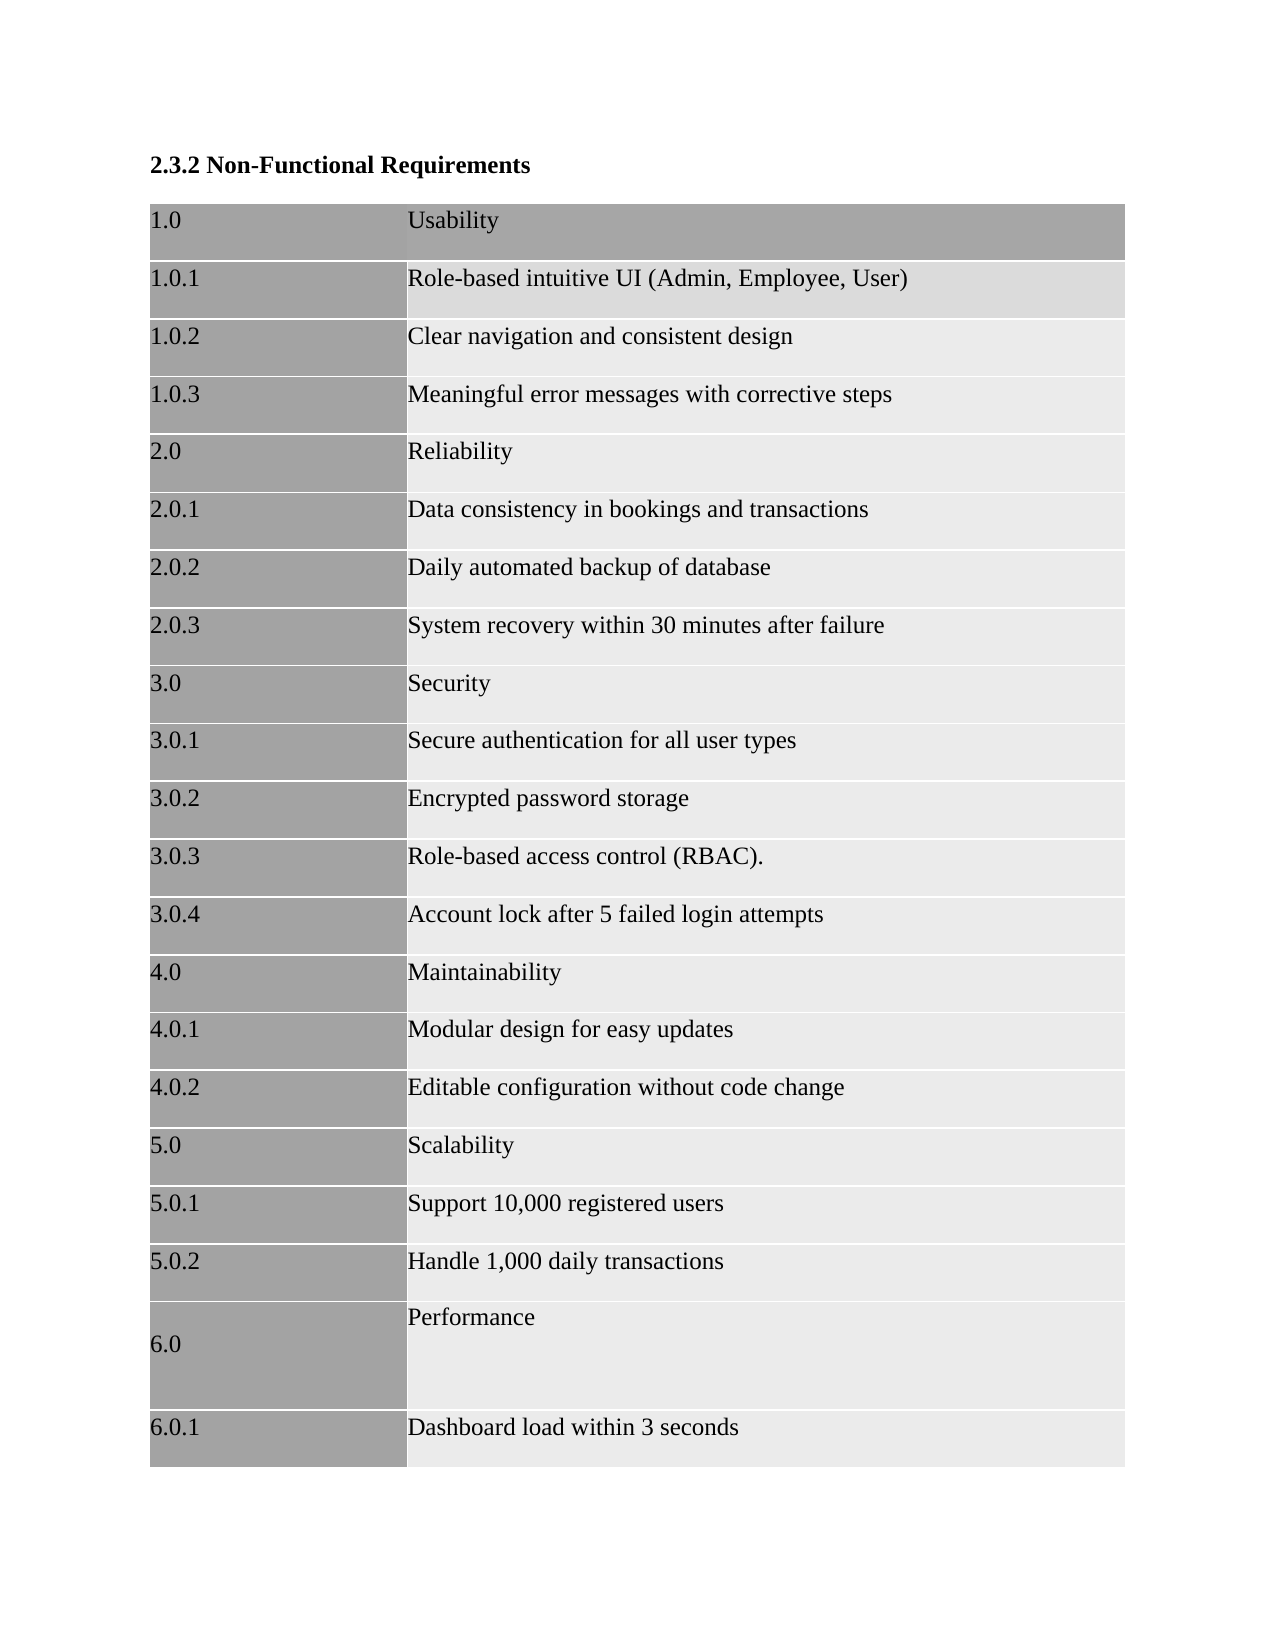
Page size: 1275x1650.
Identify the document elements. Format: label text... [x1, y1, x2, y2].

table_cell Handle 1,000 daily transactions [408, 1245, 1125, 1301]
table_cell Scalability [408, 1129, 1125, 1185]
table_cell Daily automated backup of database [408, 551, 1125, 607]
table_cell Data consistency in bookings and transactions [408, 493, 1125, 549]
table_cell 3.0.3 [150, 840, 407, 896]
table_cell Support 10,000 registered users [408, 1187, 1125, 1243]
table_cell Modular design for easy updates [408, 1013, 1125, 1069]
table_cell Editable configuration without code change [408, 1071, 1125, 1127]
table_cell Meaningful error messages with corrective steps [408, 377, 1125, 433]
table_cell 5.0 [150, 1129, 407, 1185]
table_cell 2.0 [150, 435, 407, 491]
table_cell Performance [408, 1302, 1125, 1409]
table_cell 5.0.2 [150, 1245, 407, 1301]
table_cell Dashboard load within 3 seconds [408, 1411, 1125, 1467]
table_cell 5.0.1 [150, 1187, 407, 1243]
table_cell Encrypted password storage [408, 782, 1125, 838]
table_cell Clear navigation and consistent design [408, 320, 1125, 376]
table_cell 3.0.4 [150, 898, 407, 954]
table_cell Maintainability [408, 956, 1125, 1012]
table_cell 3.0.2 [150, 782, 407, 838]
table_cell Security [408, 666, 1125, 723]
table_cell 2.0.3 [150, 609, 407, 665]
table_header Usability [407, 204, 1125, 260]
table_cell Role-based access control (RBAC). [408, 840, 1125, 896]
table_cell 2.0.1 [150, 493, 407, 549]
table_cell 6.0 [150, 1302, 407, 1409]
table_cell Account lock after 5 failed login attempts [408, 898, 1125, 954]
text 2.3.2 Non-Functional Requirements [150, 150, 1125, 179]
table_cell Reliability [408, 435, 1125, 491]
table_cell 6.0.1 [150, 1411, 407, 1467]
table_cell 3.0 [150, 666, 407, 723]
table_cell Role-based intuitive UI (Admin, Employee, User) [408, 262, 1125, 318]
table_cell 4.0.1 [150, 1013, 407, 1069]
table_cell 1.0.3 [150, 377, 407, 433]
table_cell 3.0.1 [150, 724, 407, 780]
table_cell 1.0.2 [150, 320, 407, 376]
table_cell 1.0.1 [150, 262, 407, 318]
table_cell Secure authentication for all user types [408, 724, 1125, 780]
table_header 1.0 [150, 204, 407, 260]
table_cell System recovery within 30 minutes after failure [408, 609, 1125, 665]
table_cell 2.0.2 [150, 551, 407, 607]
table_cell 4.0 [150, 956, 407, 1012]
table_cell 4.0.2 [150, 1071, 407, 1127]
